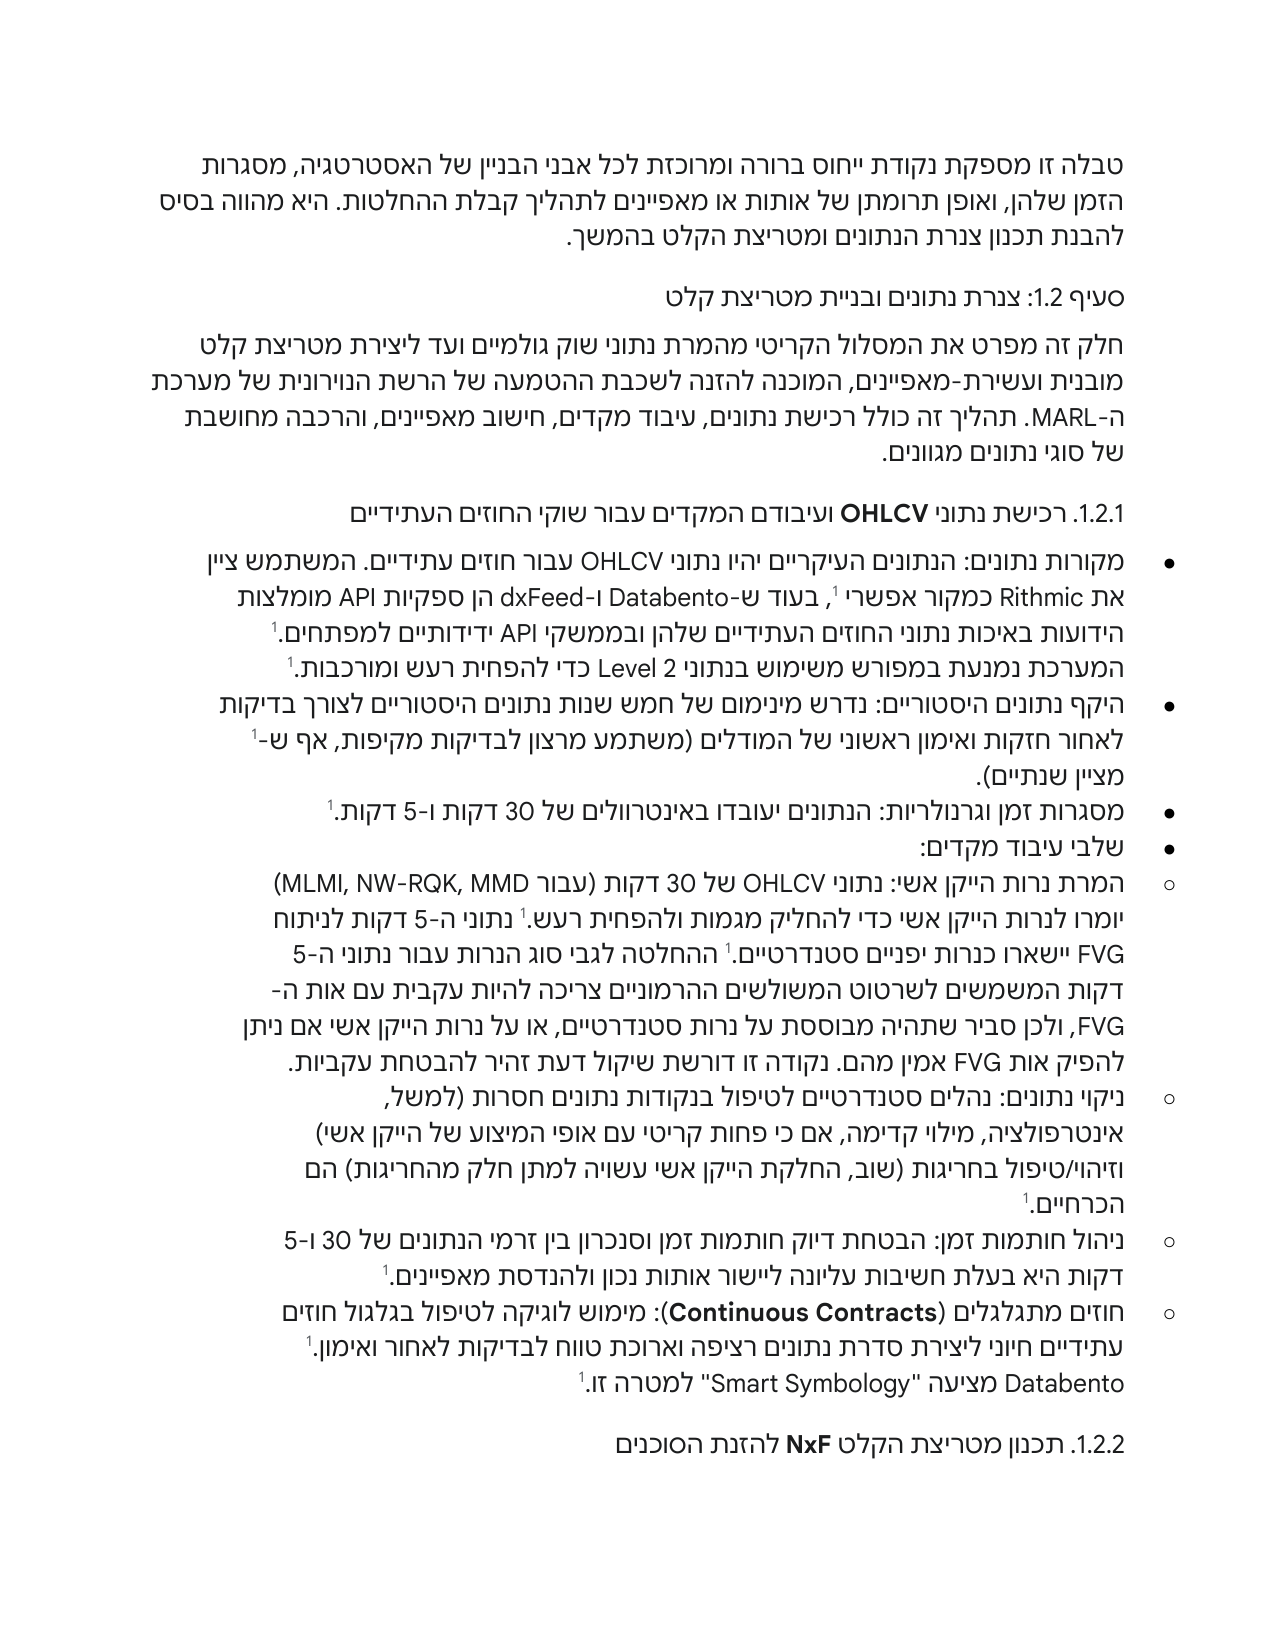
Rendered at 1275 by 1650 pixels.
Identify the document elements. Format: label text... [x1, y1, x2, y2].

list מסגרות זמן וגרנולריות: הנתונים יעובדו באינטרוולים של 30 דקות ו-5 דקות.1 [198, 797, 1162, 828]
list היקף נתונים היסטוריים: נדרש מינימום של חמש שנות נתונים היסטוריים לצורך בדיקות לאחור חזקות ואימון ראשוני של המודלים (משתמע מרצון לבדיקות מקיפות, אף ש-1 מציין שנתיים). [198, 689, 1162, 792]
subtitle 1.2.2. תכנון מטריצת הקלט NxF להזנת הסוכנים [150, 1429, 1125, 1460]
subtitle 1.2.1. רכישת נתוני OHLCV ועיבודם המקדים עבור שוקי החוזים העתידיים [150, 498, 1125, 530]
list ניהול חותמות זמן: הבטחת דיוק חותמות זמן וסנכרון בין זרמי הנתונים של 30 ו-5 דקות היא בעלת חשיבות עליונה ליישור אותות נכון ולהנדסת מאפיינים.1 [241, 1225, 1162, 1292]
list ניקוי נתונים: נהלים סטנדרטיים לטיפול בנקודות נתונים חסרות (למשל, אינטרפולציה, מילוי קדימה, אם כי פחות קריטי עם אופי המיצוע של הייקן אשי) וזיהוי/טיפול בחריגות (שוב, החלקת הייקן אשי עשויה למתן חלק מהחריגות) הם הכרחיים.1 [241, 1082, 1162, 1221]
list המרת נרות הייקן אשי: נתוני OHLCV של 30 דקות (עבור MLMI, NW-RQK, MMD) יומרו לנרות הייקן אשי כדי להחליק מגמות ולהפחית רעש.1 נתוני ה-5 דקות לניתוח FVG יישארו כנרות יפניים סטנדרטיים.1 ההחלטה לגבי סוג הנרות עבור נתוני ה-5 דקות המשמשים לשרטוט המשולשים ההרמוניים צריכה להיות עקבית עם אות ה-FVG, ולכן סביר שתהיה מבוססת על נרות סטנדרטיים, או על נרות הייקן אשי אם ניתן להפיק אות FVG אמין מהם. נקודה זו דורשת שיקול דעת זהיר להבטחת עקביות. [241, 868, 1162, 1078]
list חוזים מתגלגלים (Continuous Contracts): מימוש לוגיקה לטיפול בגלגול חוזים עתידיים חיוני ליצירת סדרת נתונים רציפה וארוכת טווח לבדיקות לאחור ואימון.1 Databento מציעה "Smart Symbology" למטרה זו.1 [241, 1297, 1162, 1400]
subtitle סעיף 1.2: צנרת נתונים ובניית מטריצת קלט [150, 282, 1125, 313]
list שלבי עיבוד מקדים: [198, 832, 1162, 864]
text חלק זה מפרט את המסלול הקריטי מהמרת נתוני שוק גולמיים ועד ליצירת מטריצת קלט מובנית ועשירת-מאפיינים, המוכנה להזנה לשכבת ההטמעה של הרשת הנוירונית של מערכת ה-MARL. תהליך זה כולל רכישת נתונים, עיבוד מקדים, חישוב מאפיינים, והרכבה מחושבת של סוגי נתונים מגוונים. [150, 330, 1125, 469]
list מקורות נתונים: הנתונים העיקריים יהיו נתוני OHLCV עבור חוזים עתידיים. המשתמש ציין את Rithmic כמקור אפשרי 1, בעוד ש-Databento ו-dxFeed הן ספקיות API מומלצות הידועות באיכות נתוני החוזים העתידיים שלהן ובממשקי API ידידותיים למפתחים.1 המערכת נמנעת במפורש משימוש בנתוני Level 2 כדי להפחית רעש ומורכבות.1 [198, 547, 1162, 685]
text טבלה זו מספקת נקודת ייחוס ברורה ומרוכזת לכל אבני הבניין של האסטרטגיה, מסגרות הזמן שלהן, ואופן תרומתן של אותות או מאפיינים לתהליך קבלת ההחלטות. היא מהווה בסיס להבנת תכנון צנרת הנתונים ומטריצת הקלט בהמשך. [150, 150, 1125, 253]
